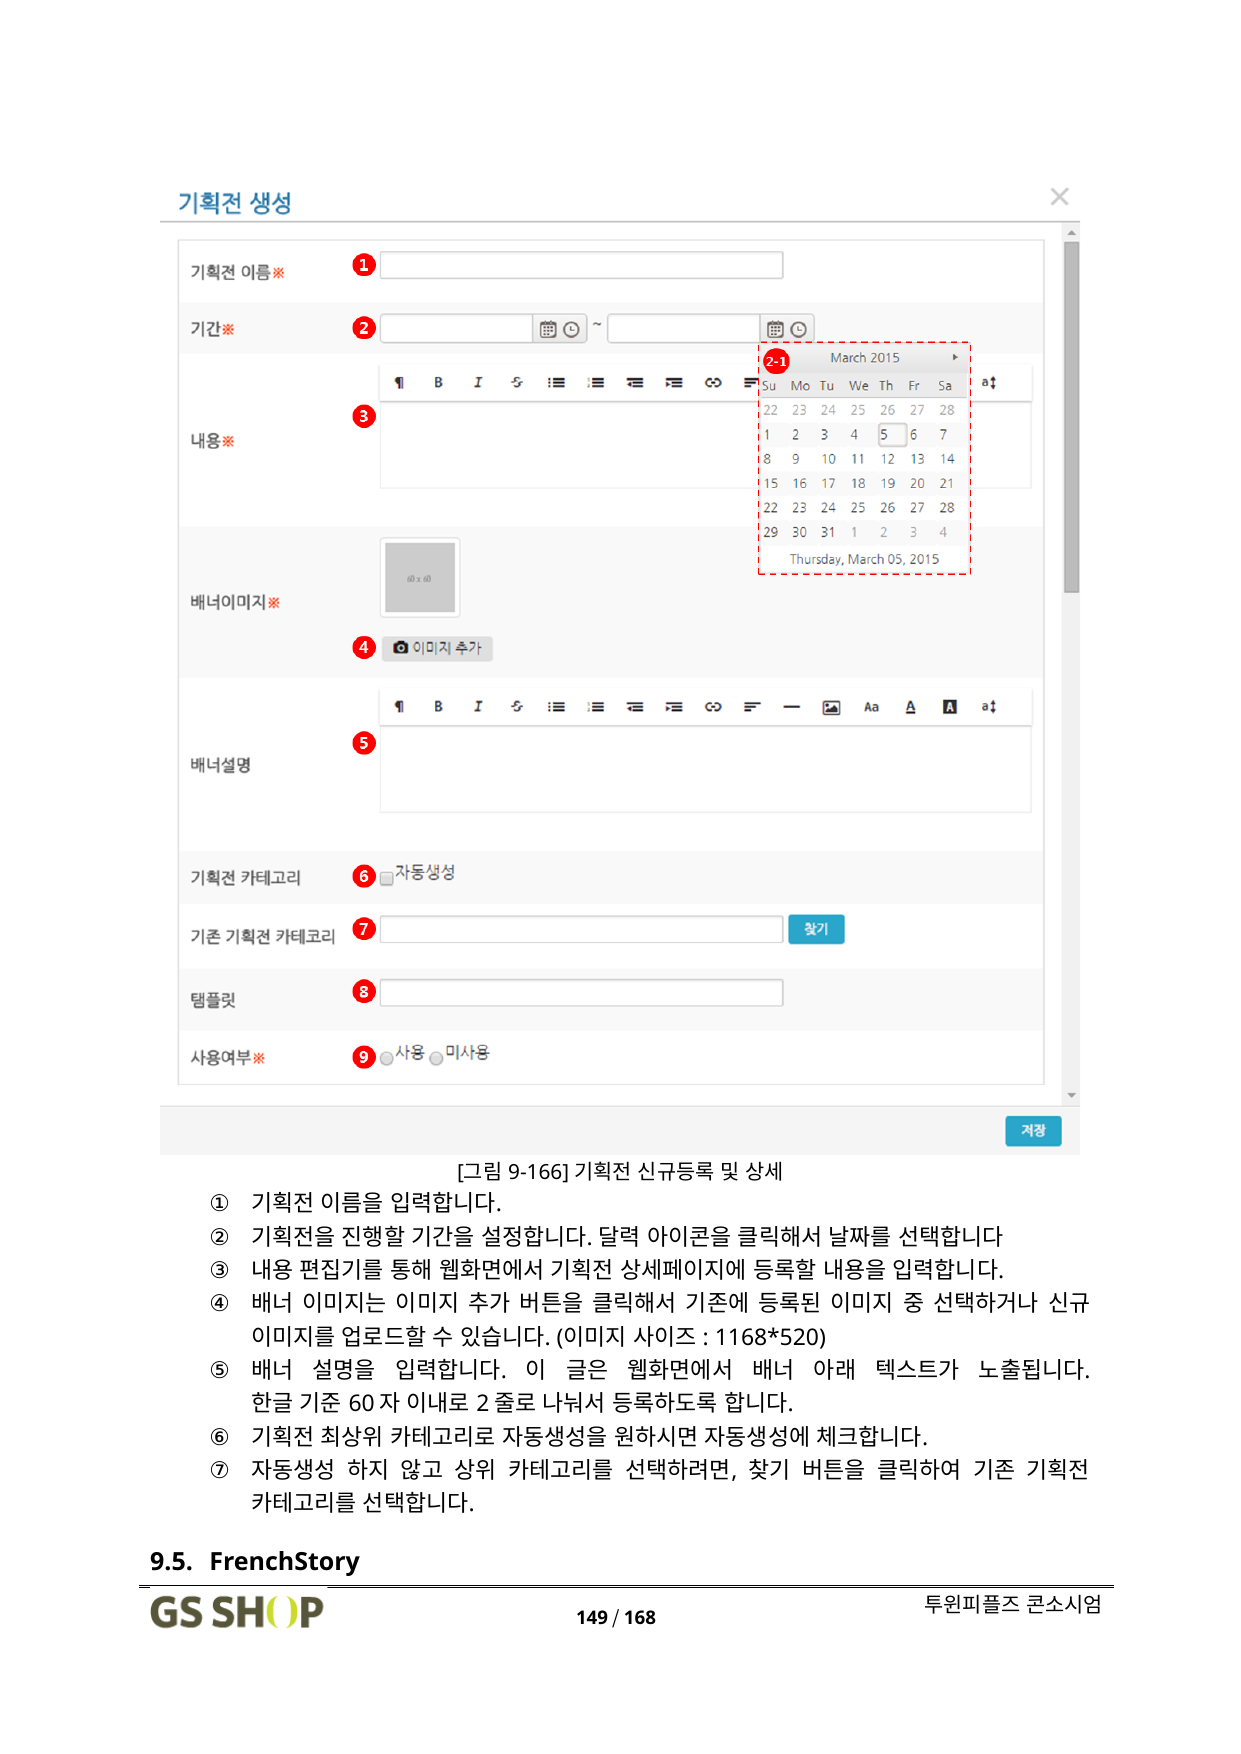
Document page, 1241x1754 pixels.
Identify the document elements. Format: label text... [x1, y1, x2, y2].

subtitle 배너 이미지는 이미지 추가 버튼을 클릭해서 기존에 등록된 이미지 중 선택하거나 신규 이미지를 업로드할 수 있습니다. (이미지 사이즈 : 1168*520) [209, 1285, 1090, 1352]
picture [150, 1587, 328, 1631]
subtitle 기획전을 진행할 기간을 설정합니다. 달력 아이콘을 클릭해서 날짜를 선택합니다 [209, 1218, 1090, 1252]
subtitle 자동생성 하지 않고 상위 카테고리를 선택하려면, 찾기 버튼을 클릭하여 기존 기획전 카테고리를 선택합니다. [209, 1452, 1090, 1518]
subtitle 기획전 이름을 입력합니다. [209, 1185, 1090, 1218]
subtitle 내용 편집기를 통해 웹화면에서 기획전 상세페이지에 등록할 내용을 입력합니다. [209, 1252, 1090, 1285]
subtitle FrenchStory [150, 1543, 1090, 1578]
subtitle 기획전 최상위 카테고리로 자동생성을 원하시면 자동생성에 체크합니다. [209, 1418, 1090, 1452]
picture [160, 177, 1081, 1155]
subtitle 배너 설명을 입력합니다. 이 글은 웹화면에서 배너 아래 텍스트가 노출됩니다. 한글 기준 60자 이내로 2줄로 나눠서 등록하도록 합니다. [209, 1352, 1090, 1418]
